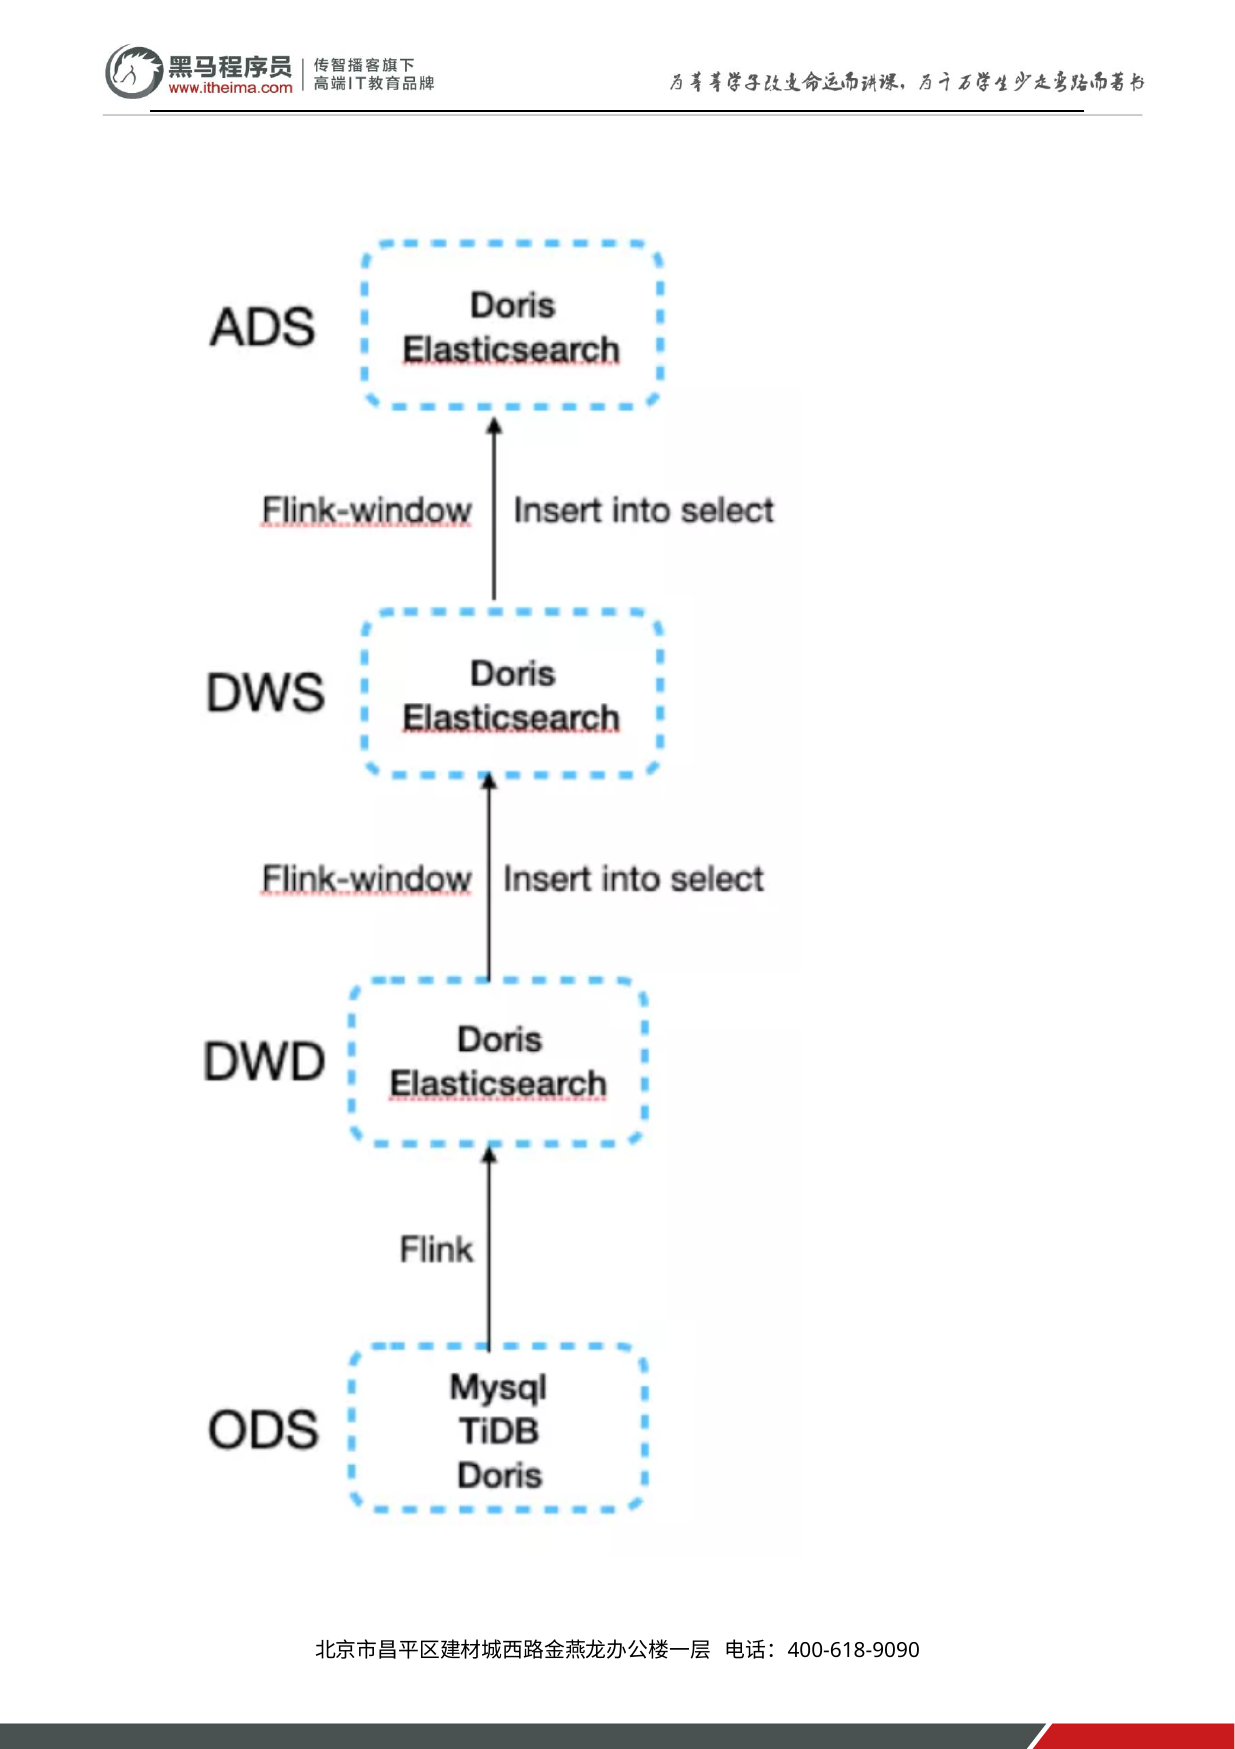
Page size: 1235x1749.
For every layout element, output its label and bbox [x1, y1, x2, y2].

picture [150, 191, 802, 1557]
picture [0, 0, 1235, 123]
picture [0, 1664, 1235, 1749]
